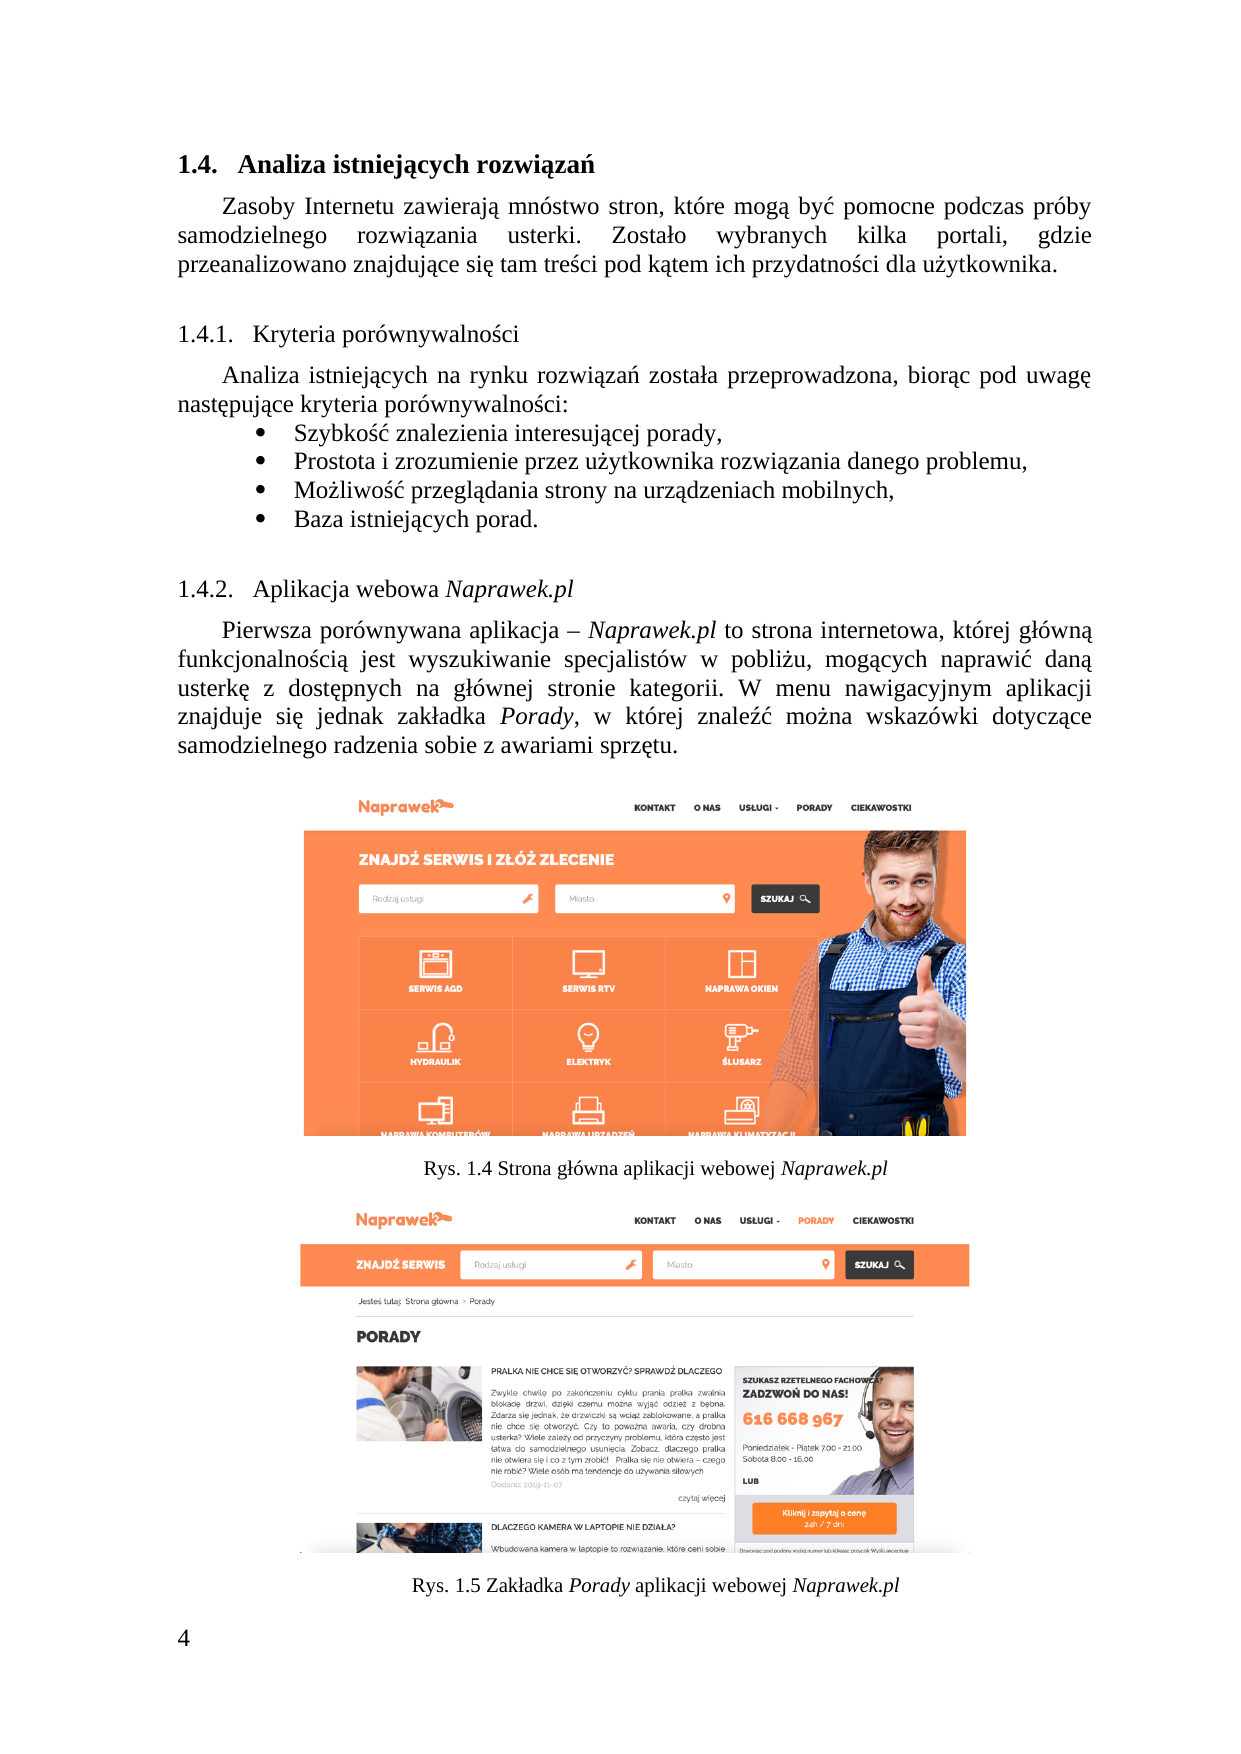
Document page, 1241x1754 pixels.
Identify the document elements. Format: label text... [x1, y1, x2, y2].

subtitle Aplikacja webowa Naprawek.pl [177, 574, 1092, 603]
picture [303, 787, 967, 1136]
subtitle Analiza istniejących rozwiązań [177, 148, 1092, 179]
list Możliwość przeglądania strony na urządzeniach mobilnych, [256, 475, 1092, 504]
text Zasoby Internetu zawierają mnóstwo stron, które mogą być pomocne podczas próby samodzielnego rozwiązania usterki. Zostało wybranych kilka portali, gdzie przeanalizowano znajdujące się tam treści pod kątem ich przydatności dla użytkownika. [177, 191, 1092, 278]
subtitle Kryteria porównywalności [177, 319, 1092, 348]
text Rys. 1.5 Zakładka Porady aplikacji webowej Naprawek.pl [177, 1573, 1092, 1597]
text Pierwsza porównywana aplikacja – Naprawek.pl to strona internetowa, której główną funkcjonalnością jest wyszukiwanie specjalistów w pobliżu, mogących naprawić daną usterkę z dostępnych na głównej stronie kategorii. W menu nawigacyjnym aplikacji znajduje się jednak zakładka Porady, w której znaleźć można wskazówki dotyczące samodzielnego radzenia sobie z awariami sprzętu. [177, 615, 1092, 759]
list Prostota i zrozumienie przez użytkownika rozwiązania danego problemu, [256, 446, 1092, 475]
text Rys. 1.4 Strona główna aplikacji webowej Naprawek.pl [177, 1156, 1092, 1180]
list Szybkość znalezienia interesującej porady, [256, 418, 1092, 446]
list Baza istniejących porad. [256, 504, 1092, 533]
text Analiza istniejących na rynku rozwiązań została przeprowadzona, biorąc pod uwagę następujące kryteria porównywalności: [177, 360, 1092, 418]
picture [300, 1201, 970, 1553]
